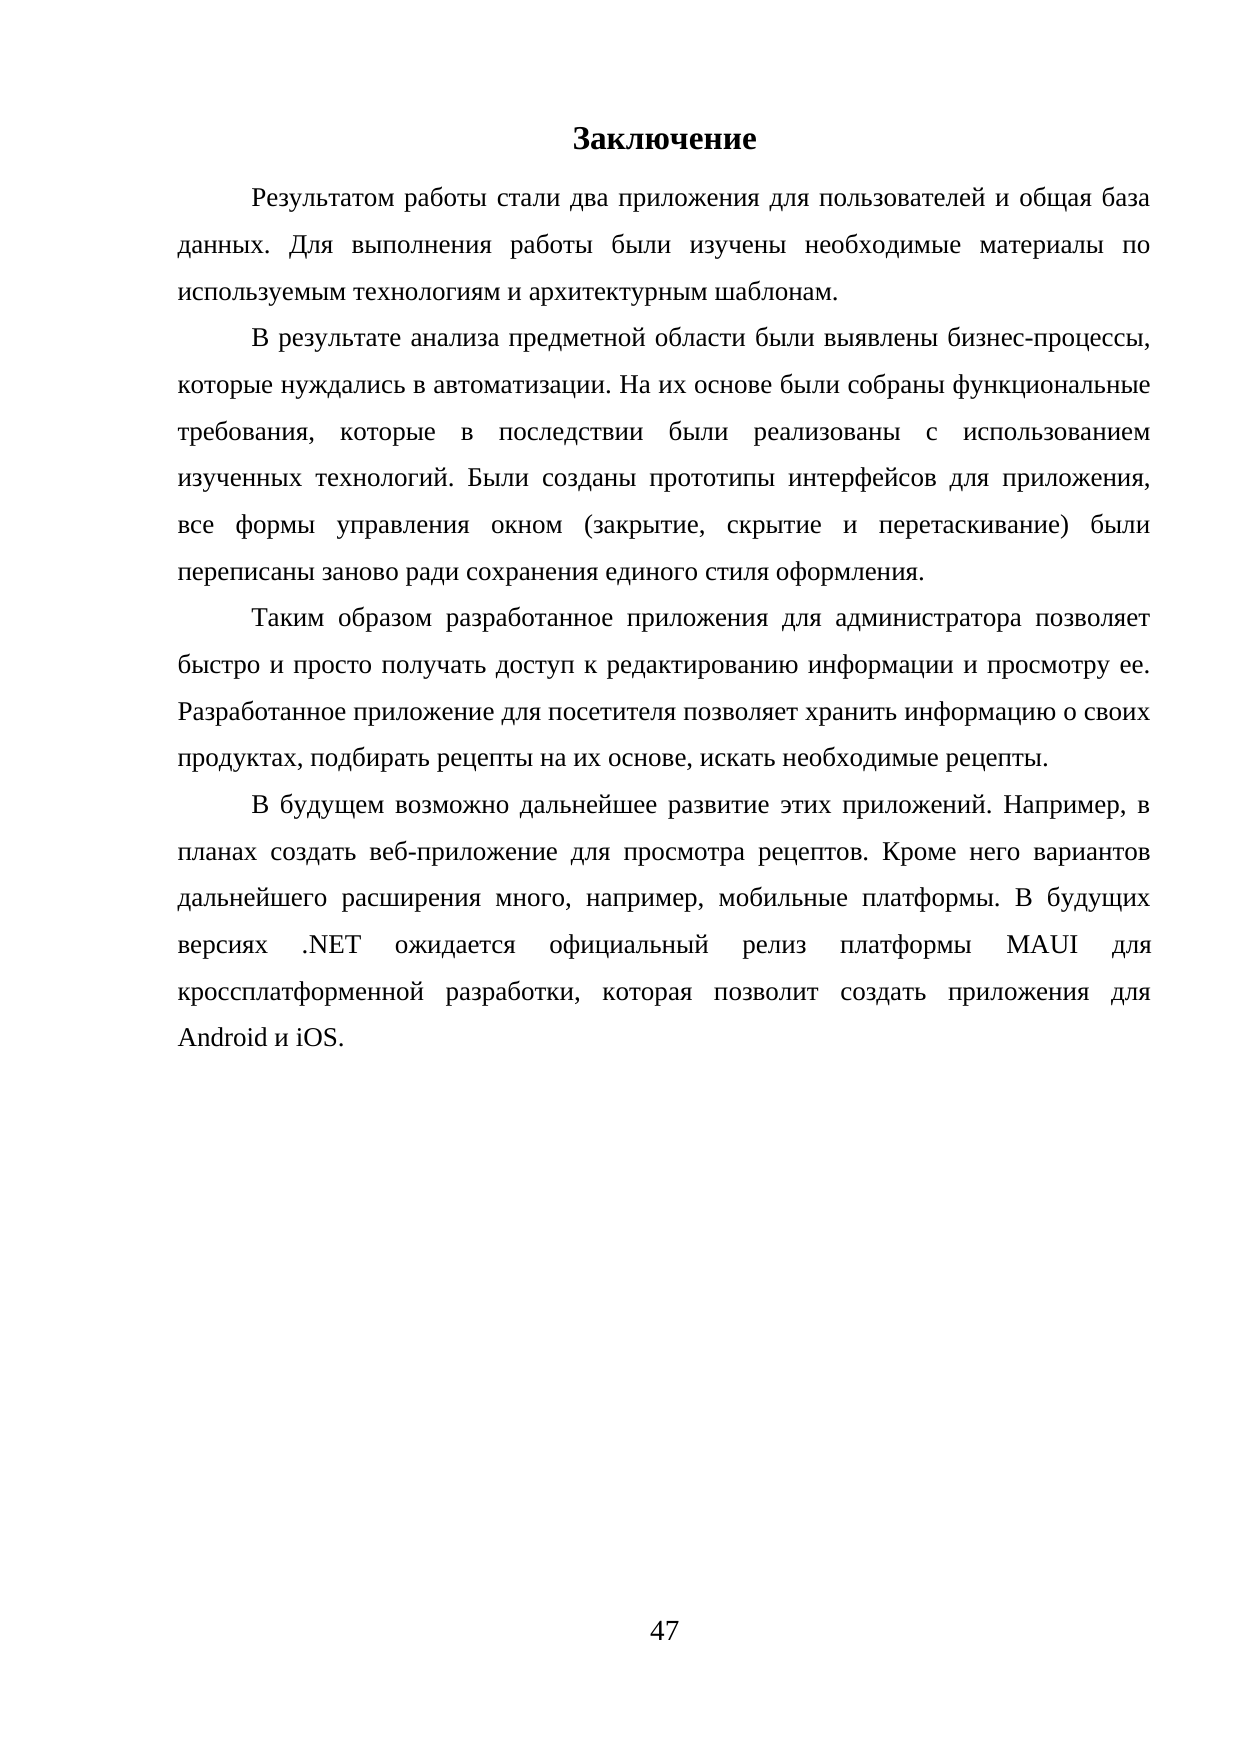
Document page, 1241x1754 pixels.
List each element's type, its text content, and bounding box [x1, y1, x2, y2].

text Результатом работы стали два приложения для пользователей и общая база данных. Для выполнения работы были изучены необходимые материалы по используемым технологиям и архитектурным шаблонам. [177, 181, 1152, 306]
text Таким образом разработанное приложения для администратора позволяет быстро и просто получать доступ к редактированию информации и просмотру ее. Разработанное приложение для посетителя позволяет хранить информацию о своих продуктах, подбирать рецепты на их основе, искать необходимые рецепты. [177, 601, 1152, 773]
subtitle Заключение [177, 118, 1152, 156]
text В результате анализа предметной области были выявлены бизнес-процессы, которые нуждались в автоматизации. На их основе были собраны функциональные требования, которые в последствии были реализованы с использованием изученных технологий. Были созданы прототипы интерфейсов для приложения, все формы управления окном (закрытие, скрытие и перетаскивание) были переписаны заново ради сохранения единого стиля оформления. [177, 321, 1152, 586]
text В будущем возможно дальнейшее развитие этих приложений. Например, в планах создать веб-приложение для просмотра рецептов. Кроме него вариантов дальнейшего расширения много, например, мобильные платформы. В будущих версиях .NET ожидается официальный релиз платформы MAUI для кроссплатформенной разработки, которая позволит создать приложения для Android и iOS. [177, 788, 1152, 1053]
